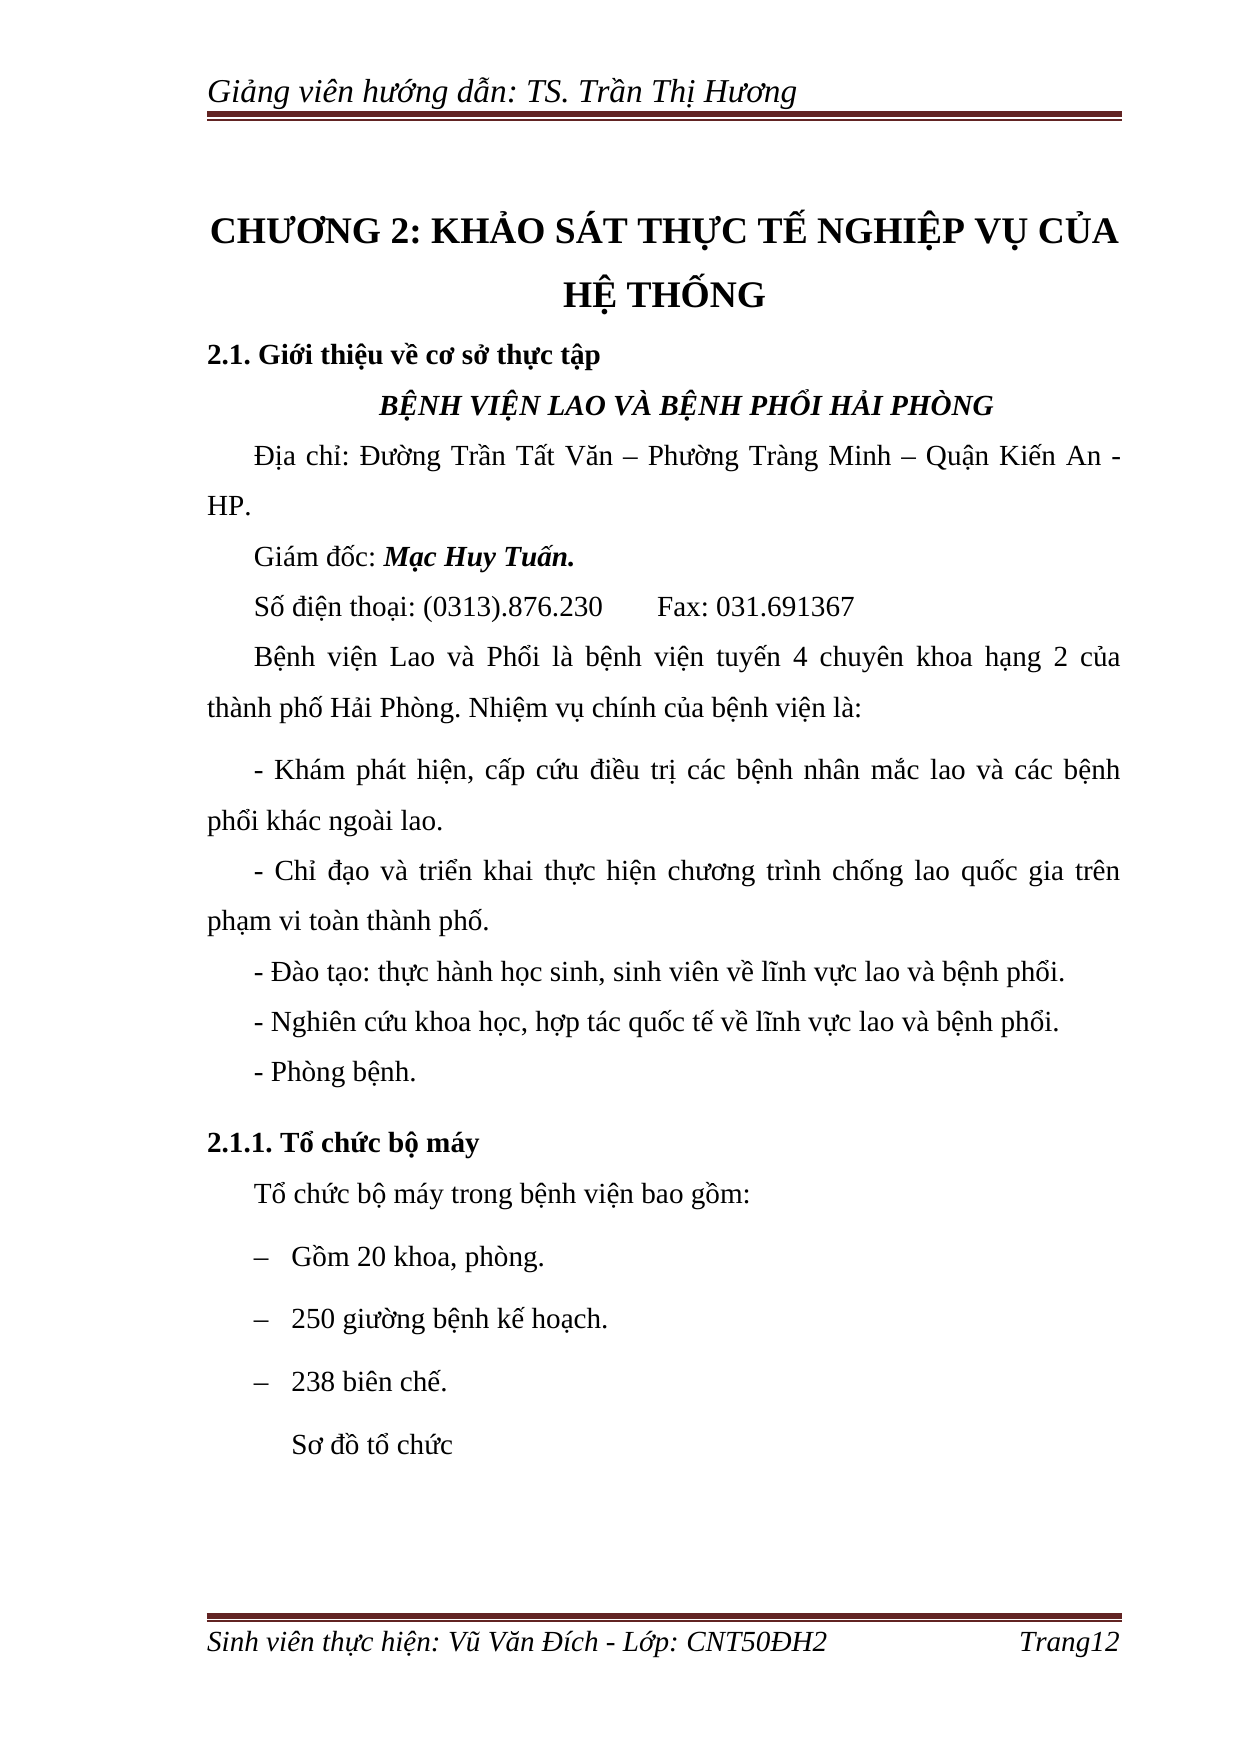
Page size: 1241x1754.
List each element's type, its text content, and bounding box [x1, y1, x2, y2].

list 238 biên chế. [254, 1364, 1122, 1398]
subtitle CHƯƠNG 2: KHẢO SÁT THỰC TẾ NGHIỆP VỤ CỦA HỆ THỐNG [207, 208, 1122, 316]
text Số điện thoại: (0313).876.230 Fax: 031.691367 [207, 589, 1122, 623]
text - Đào tạo: thực hành học sinh, sinh viên về lĩnh vực lao và bệnh phổi. [207, 954, 1122, 987]
text Địa chỉ: Đường Trần Tất Văn – Phường Tràng Minh – Quận Kiến An - HP. [207, 438, 1122, 522]
text - Khám phát hiện, cấp cứu điều trị các bệnh nhân mắc lao và các bệnh phổi khác ngoài lao. [207, 752, 1122, 836]
list 2.1. Giới thiệu về cơ sở thực tập [207, 337, 1122, 371]
text - Phòng bệnh. [207, 1054, 1122, 1088]
text Giám đốc: Mạc Huy Tuấn. [207, 539, 1122, 572]
text Bệnh viện Lao và Phổi là bệnh viện tuyến 4 chuyên khoa hạng 2 của thành phố Hải Phòng. Nhiệm vụ chính của bệnh viện là: [207, 639, 1122, 723]
text BỆNH VIỆN LAO VÀ BỆNH PHỔI HẢI PHÒNG [207, 388, 1122, 421]
text - Nghiên cứu khoa học, hợp tác quốc tế về lĩnh vực lao và bệnh phổi. [207, 1004, 1122, 1038]
subtitle 2.1.1. Tổ chức bộ máy [207, 1126, 1122, 1159]
text Tổ chức bộ máy trong bệnh viện bao gồm: [207, 1176, 1122, 1209]
list 250 giường bệnh kế hoạch. [254, 1301, 1122, 1335]
text - Chỉ đạo và triển khai thực hiện chương trình chống lao quốc gia trên phạm vi toàn thành phố. [207, 853, 1122, 937]
list Gồm 20 khoa, phòng. [254, 1239, 1122, 1272]
list Sơ đồ tổ chức [291, 1427, 1122, 1461]
